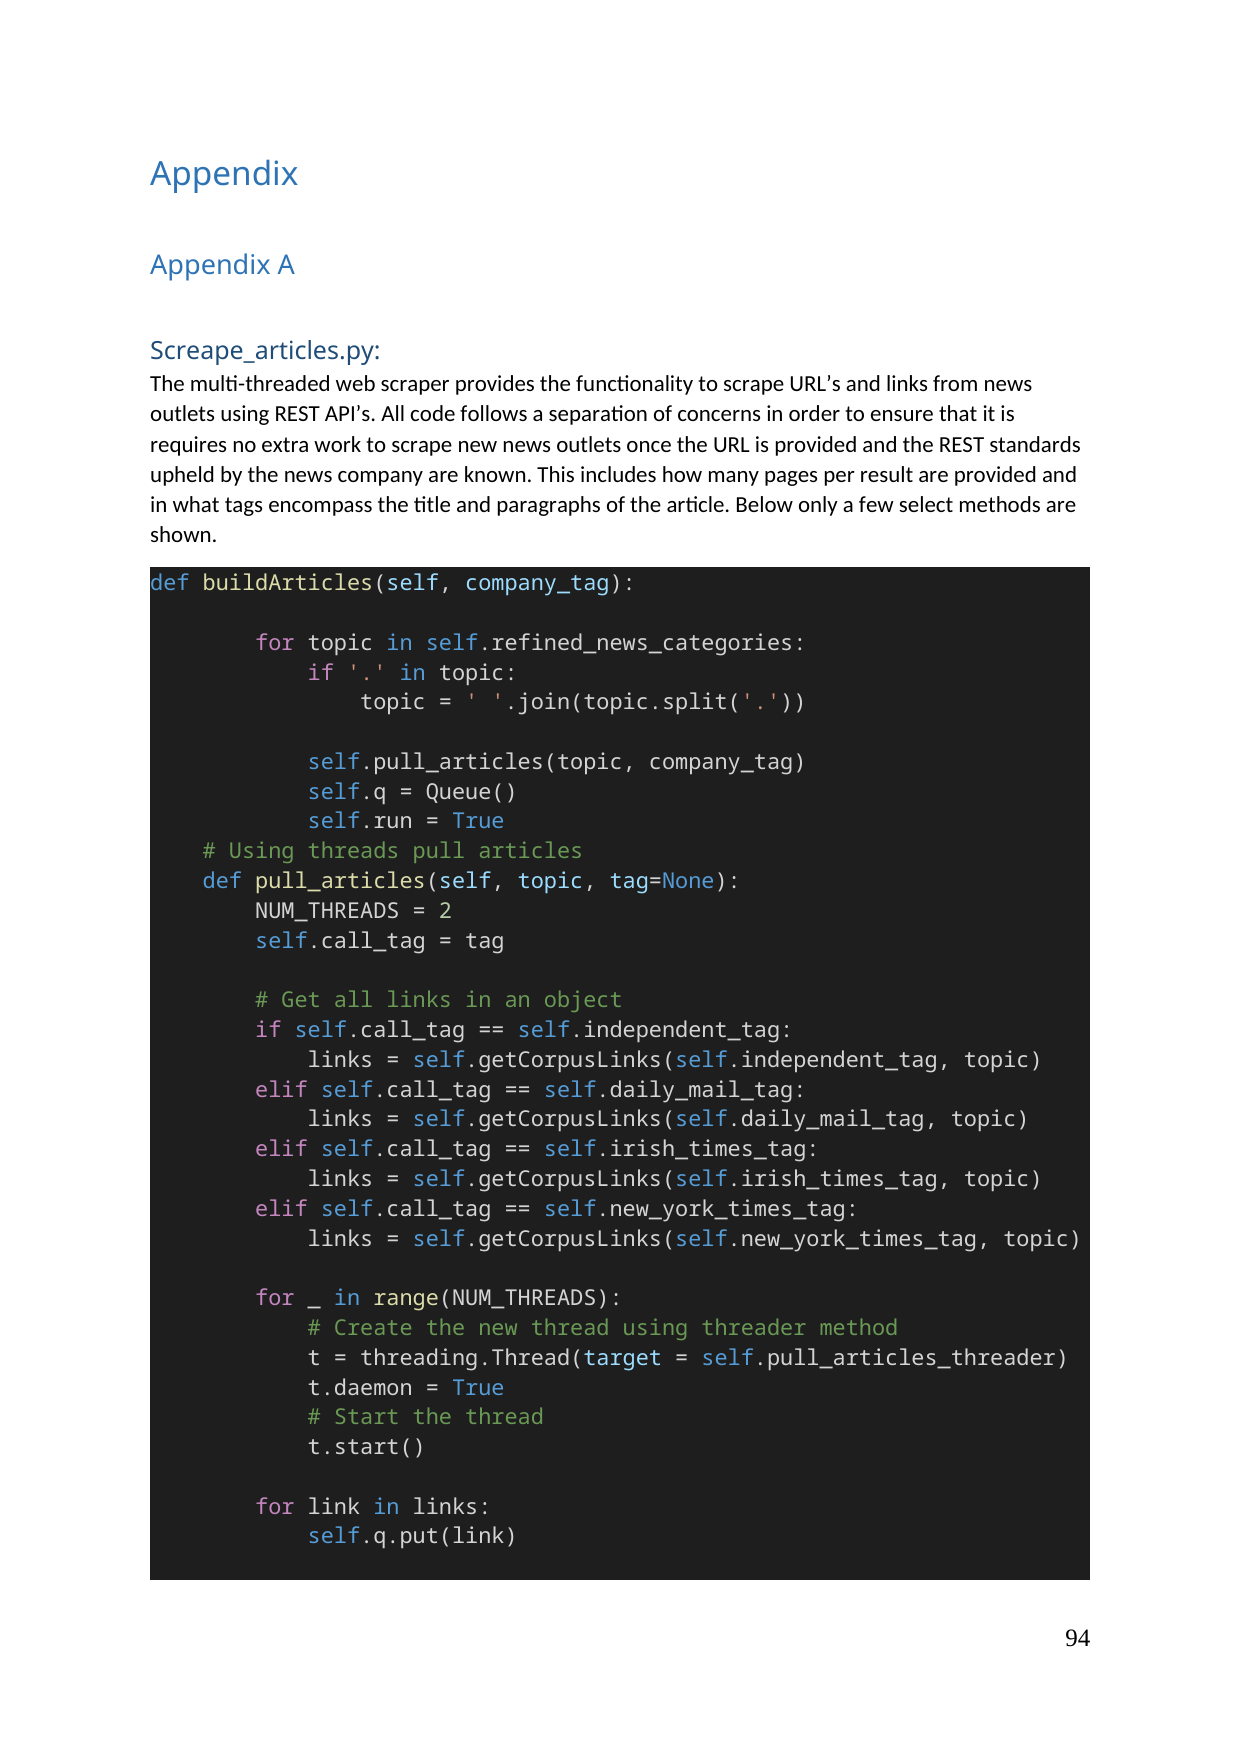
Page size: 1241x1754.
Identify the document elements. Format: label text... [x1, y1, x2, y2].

text self.q.put(link) [150, 1521, 1090, 1550]
subtitle Screape_articles.py: [150, 332, 1090, 367]
text elif self.call_tag == self.irish_times_tag: [150, 1133, 1090, 1163]
text self.pull_articles(topic, company_tag) [150, 746, 1090, 776]
text # Get all links in an object [150, 984, 1090, 1014]
text if self.call_tag == self.independent_tag: [150, 1014, 1090, 1044]
text links = self.getCorpusLinks(self.independent_tag, topic) [150, 1044, 1090, 1074]
text links = self.getCorpusLinks(self.daily_mail_tag, topic) [150, 1103, 1090, 1133]
text t = threading.Thread(target = self.pull_articles_threader) [150, 1342, 1090, 1372]
text self.call_tag = tag [150, 925, 1090, 954]
text t.daemon = True [150, 1372, 1090, 1401]
text def buildArticles(self, company_tag): [150, 567, 1090, 597]
text for _ in range(NUM_THREADS): [150, 1282, 1090, 1312]
text # Using threads pull articles [150, 835, 1090, 865]
text if '.' in topic: [150, 657, 1090, 686]
text t.start() [150, 1431, 1090, 1461]
text for link in links: [150, 1491, 1090, 1521]
text The multi-threaded web scraper provides the functionality to scrape URL’s and links from news outlets using REST API’s. All code follows a separation of concerns in order to ensure that it is requires no extra work to scrape new news outlets once the URL is provided and the REST standards upheld by the news company are known. This includes how many pages per result are provided and in what tags encompass the title and paragraphs of the article. Below only a few select methods are shown. [150, 369, 1090, 548]
text elif self.call_tag == self.daily_mail_tag: [150, 1074, 1090, 1103]
text # Create the new thread using threader method [150, 1312, 1090, 1342]
text self.run = True [150, 806, 1090, 835]
text self.q = Queue() [150, 776, 1090, 806]
subtitle Appendix [150, 150, 1090, 195]
subtitle Appendix A [150, 246, 1090, 283]
text for topic in self.refined_news_categories: [150, 627, 1090, 657]
text elif self.call_tag == self.new_york_times_tag: [150, 1193, 1090, 1223]
text NUM_THREADS = 2 [150, 895, 1090, 925]
text # Start the thread [150, 1401, 1090, 1431]
text def pull_articles(self, topic, tag=None): [150, 865, 1090, 895]
text topic = ' '.join(topic.split('.')) [150, 686, 1090, 716]
text links = self.getCorpusLinks(self.irish_times_tag, topic) [150, 1163, 1090, 1193]
text links = self.getCorpusLinks(self.new_york_times_tag, topic) [150, 1223, 1090, 1252]
